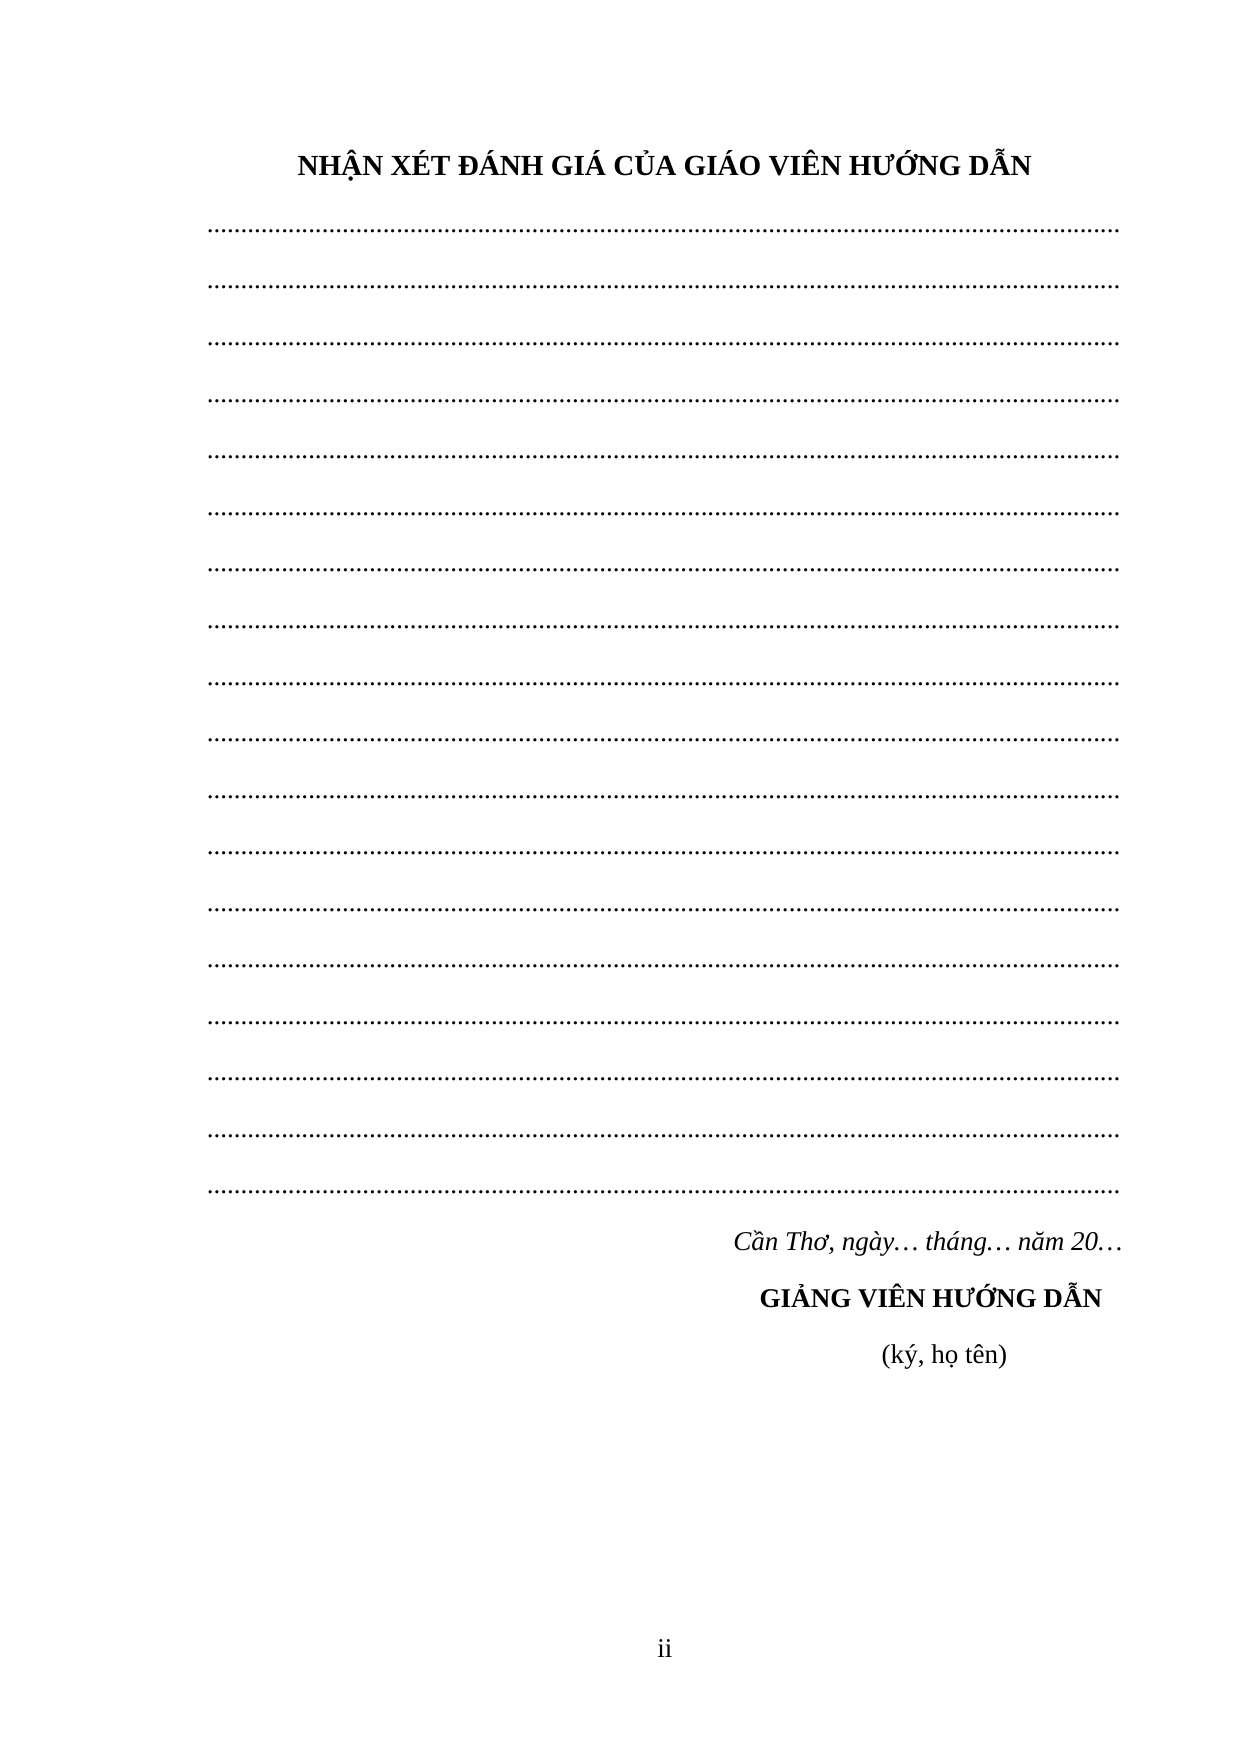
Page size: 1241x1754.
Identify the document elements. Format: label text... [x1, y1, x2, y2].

text Cần Thơ, ngày… tháng… năm 20… [207, 1225, 1122, 1256]
text (ký, họ tên) [207, 1338, 1122, 1369]
text GIẢNG VIÊN HƯỚNG DẪN [207, 1282, 1122, 1313]
text NHẬN XÉT ĐÁNH GIÁ CỦA GIÁO VIÊN HƯỚNG DẪN [207, 148, 1122, 181]
